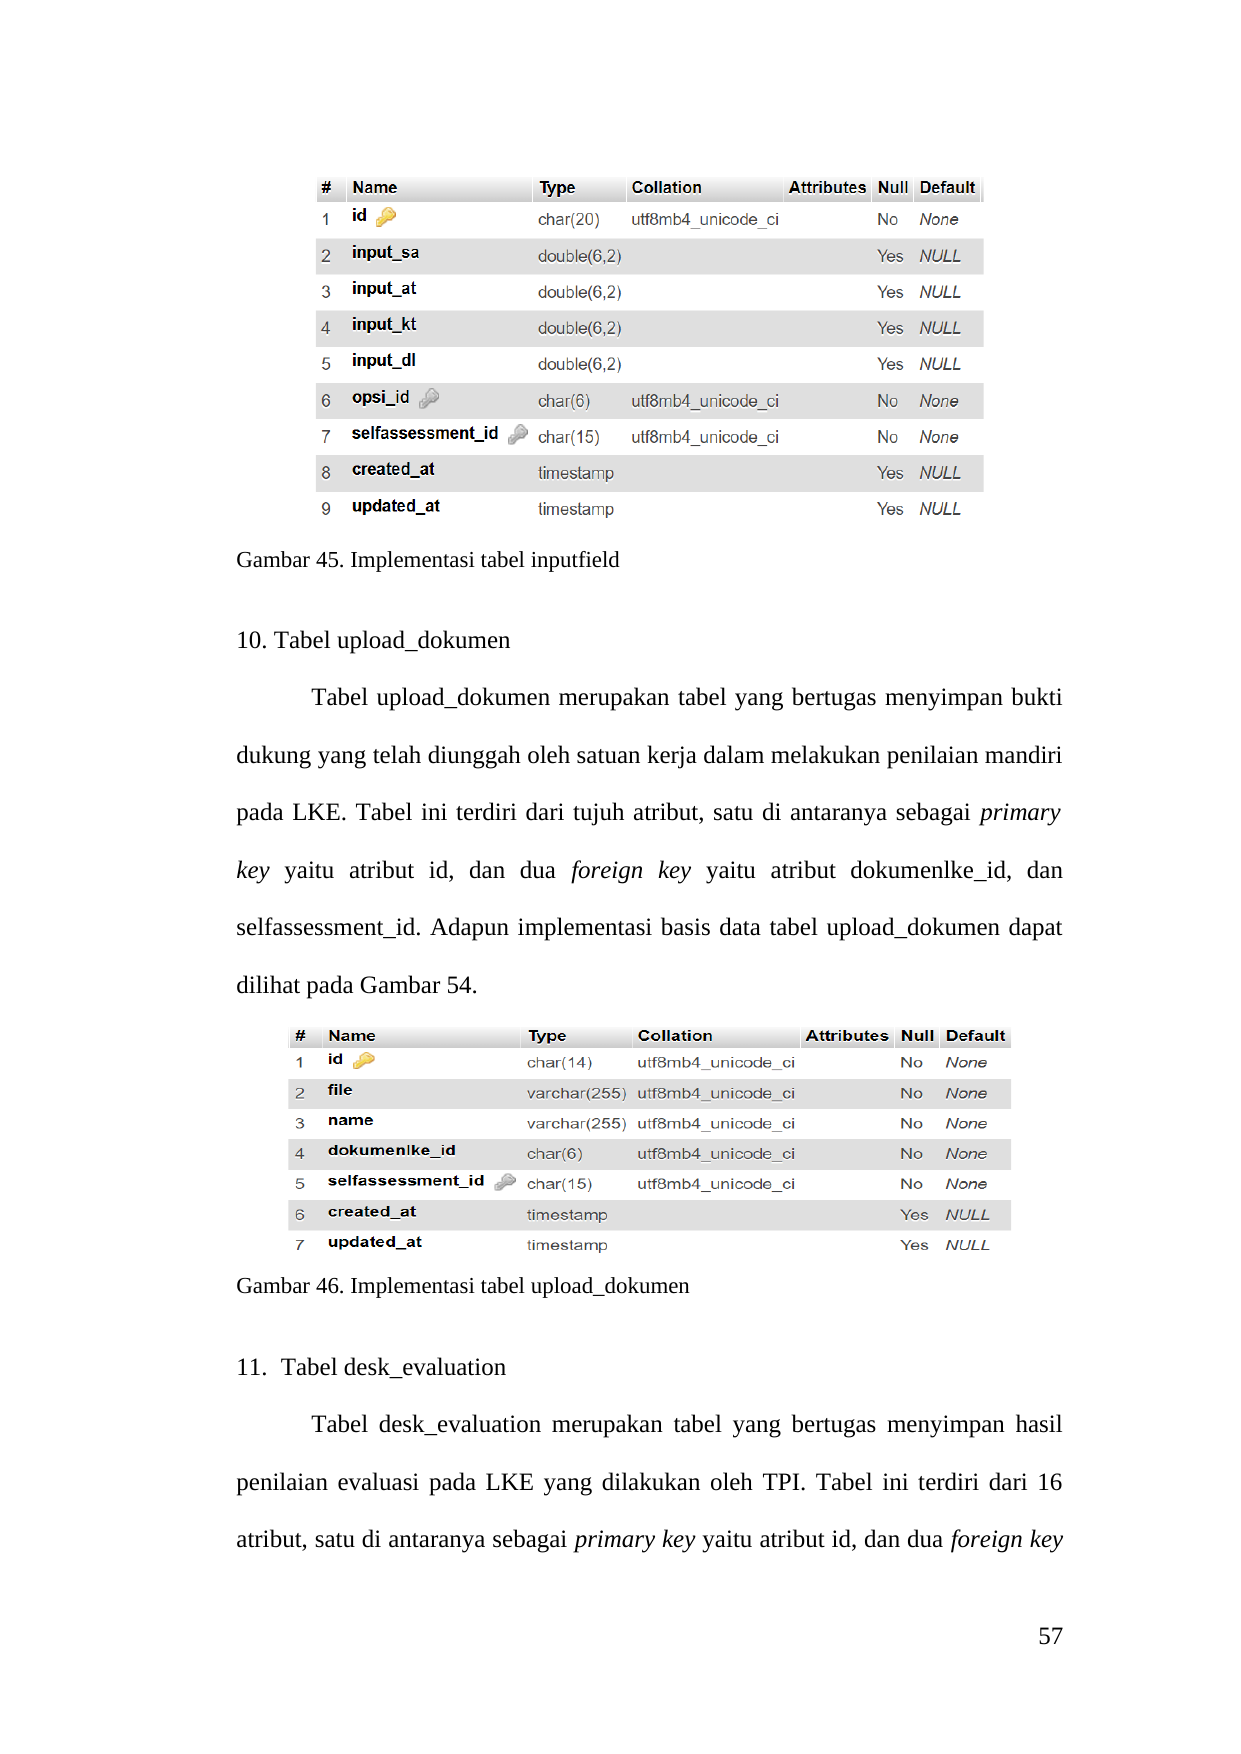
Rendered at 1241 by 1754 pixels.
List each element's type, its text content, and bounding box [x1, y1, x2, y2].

text Gambar 45. Implementasi tabel inputfield [236, 546, 1063, 572]
picture [288, 1027, 1012, 1259]
text Tabel upload_dokumen merupakan tabel yang bertugas menyimpan bukti dukung yang telah diunggah oleh satuan kerja dalam melakukan penilaian mandiri pada LKE. Tabel ini terdiri dari tujuh atribut, satu di antaranya sebagai primary key yaitu atribut id, dan dua foreign key yaitu atribut dokumenlke_id, dan selfassessment_id. Adapun implementasi basis data tabel upload_dokumen dapat dilihat pada Gambar 54. [236, 682, 1063, 999]
list Tabel upload_dokumen [236, 625, 1063, 654]
text Gambar 46. Implementasi tabel upload_dokumen [236, 1272, 1063, 1299]
list Tabel desk_evaluation [236, 1352, 1063, 1380]
picture [315, 177, 984, 532]
